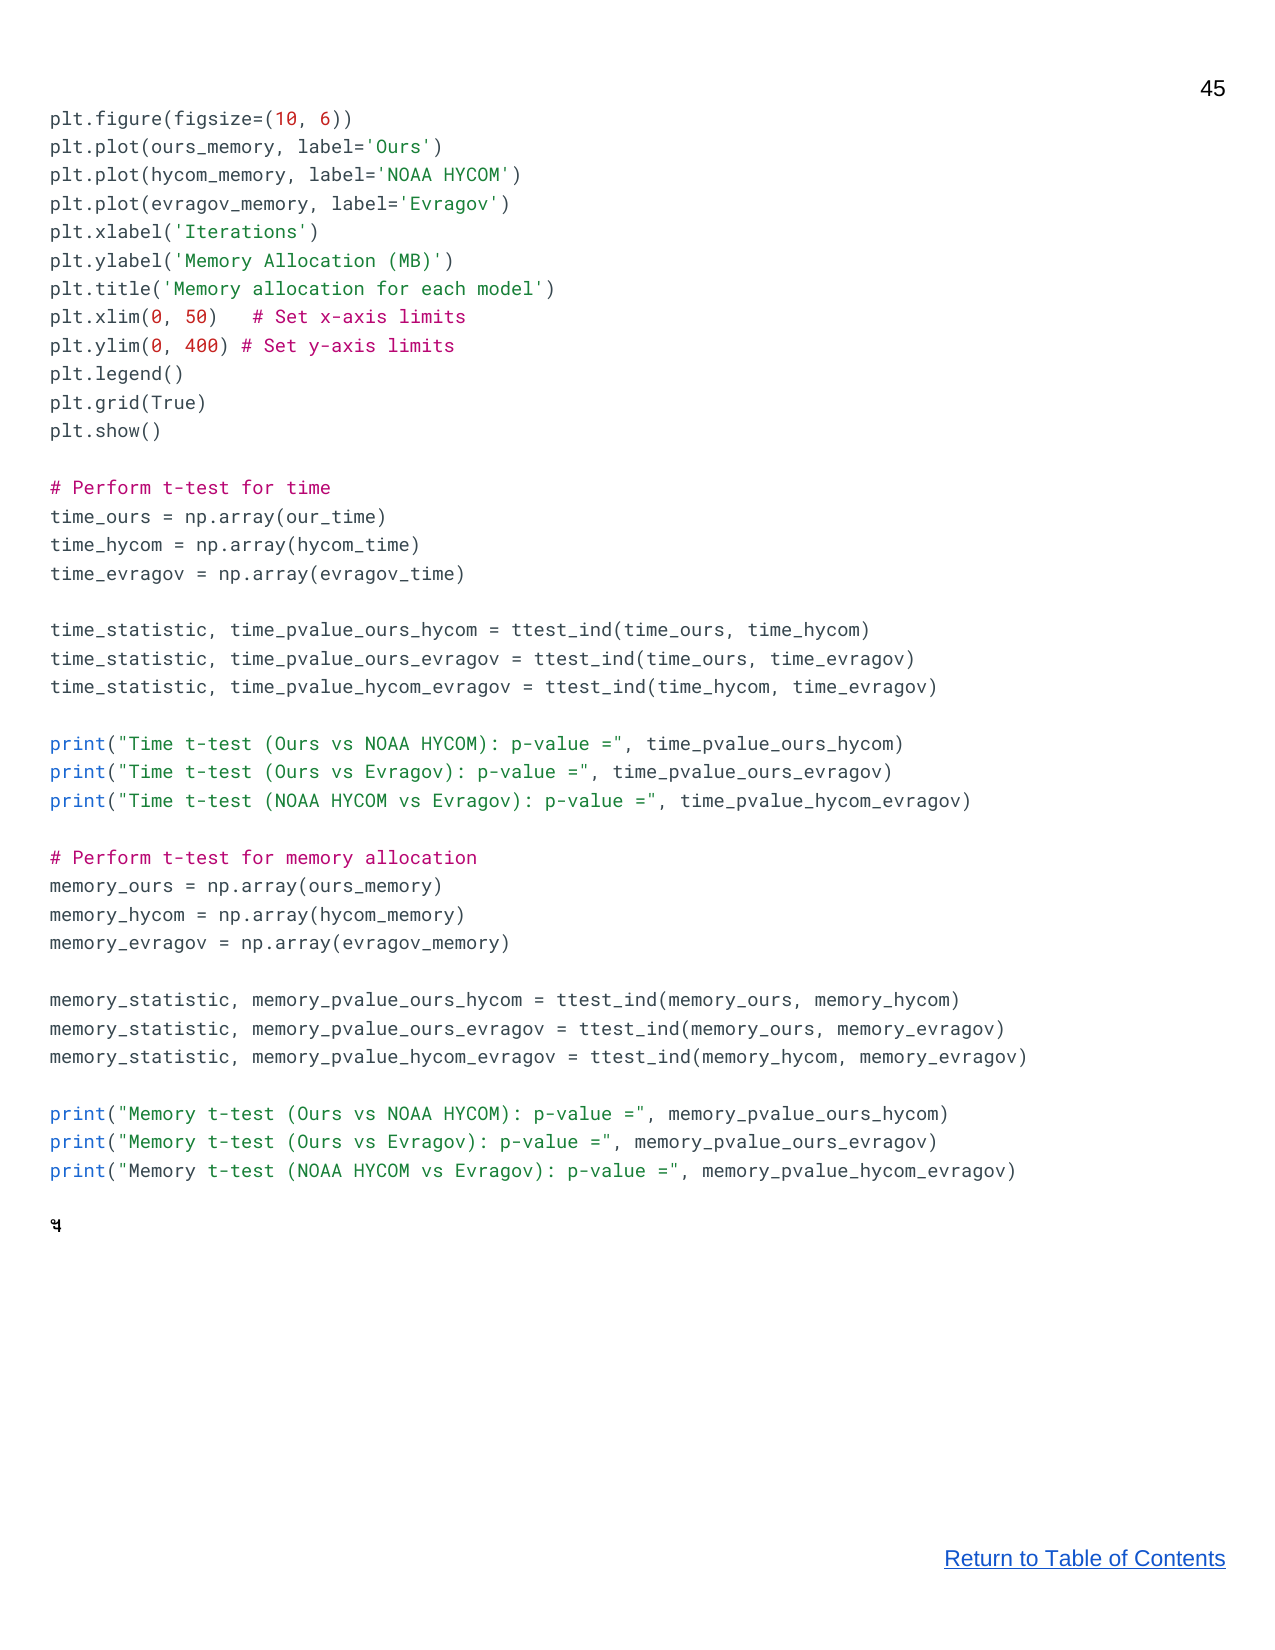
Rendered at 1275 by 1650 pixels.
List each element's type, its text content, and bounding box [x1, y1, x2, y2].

text plt.ylim(0, 400) # Set y-axis limits [49, 333, 1226, 357]
text time_ours = np.array(our_time) [49, 503, 1226, 528]
text plt.title('Memory allocation for each model') [49, 276, 1226, 301]
text time_statistic, time_pvalue_hycom_evragov = ttest_ind(time_hycom, time_evragov) [49, 674, 1226, 699]
text time_statistic, time_pvalue_ours_hycom = ttest_ind(time_ours, time_hycom) [49, 617, 1226, 642]
text plt.plot(ours_memory, label='Ours') [49, 134, 1226, 158]
text time_evragov = np.array(evragov_time) [49, 560, 1226, 585]
text time_statistic, time_pvalue_ours_evragov = ttest_ind(time_ours, time_evragov) [49, 646, 1226, 670]
text memory_evragov = np.array(evragov_memory) [49, 930, 1226, 955]
text plt.figure(figsize=(10, 6)) [49, 105, 1226, 130]
text plt.plot(hycom_memory, label='NOAA HYCOM') [49, 162, 1226, 187]
text print("Memory t-test (Ours vs NOAA HYCOM): p-value =", memory_pvalue_ours_hycom) [49, 1101, 1226, 1125]
text plt.xlim(0, 50) # Set x-axis limits [49, 304, 1226, 329]
text print("Time t-test (Ours vs NOAA HYCOM): p-value =", time_pvalue_ours_hycom) [49, 731, 1226, 756]
text  [49, 1211, 1226, 1237]
text print("Time t-test (NOAA HYCOM vs Evragov): p-value =", time_pvalue_hycom_evragov) [49, 788, 1226, 812]
text plt.grid(True) [49, 389, 1226, 414]
text plt.xlabel('Iterations') [49, 219, 1226, 244]
text print("Memory t-test (Ours vs Evragov): p-value =", memory_pvalue_ours_evragov) [49, 1129, 1226, 1154]
text plt.plot(evragov_memory, label='Evragov') [49, 191, 1226, 215]
text print("Memory t-test (NOAA HYCOM vs Evragov): p-value =", memory_pvalue_hycom_evragov) [49, 1157, 1226, 1182]
text # Perform t-test for memory allocation [49, 844, 1226, 869]
text memory_statistic, memory_pvalue_hycom_evragov = ttest_ind(memory_hycom, memory_evragov) [49, 1044, 1226, 1068]
text memory_hycom = np.array(hycom_memory) [49, 901, 1226, 926]
text plt.legend() [49, 361, 1226, 386]
text # Perform t-test for time [49, 475, 1226, 500]
text memory_statistic, memory_pvalue_ours_evragov = ttest_ind(memory_ours, memory_evragov) [49, 1015, 1226, 1040]
text memory_ours = np.array(ours_memory) [49, 873, 1226, 898]
text plt.ylabel('Memory Allocation (MB)') [49, 247, 1226, 272]
text memory_statistic, memory_pvalue_ours_hycom = ttest_ind(memory_ours, memory_hycom) [49, 987, 1226, 1012]
text time_hycom = np.array(hycom_time) [49, 532, 1226, 557]
text print("Time t-test (Ours vs Evragov): p-value =", time_pvalue_ours_evragov) [49, 759, 1226, 784]
text plt.show() [49, 418, 1226, 443]
